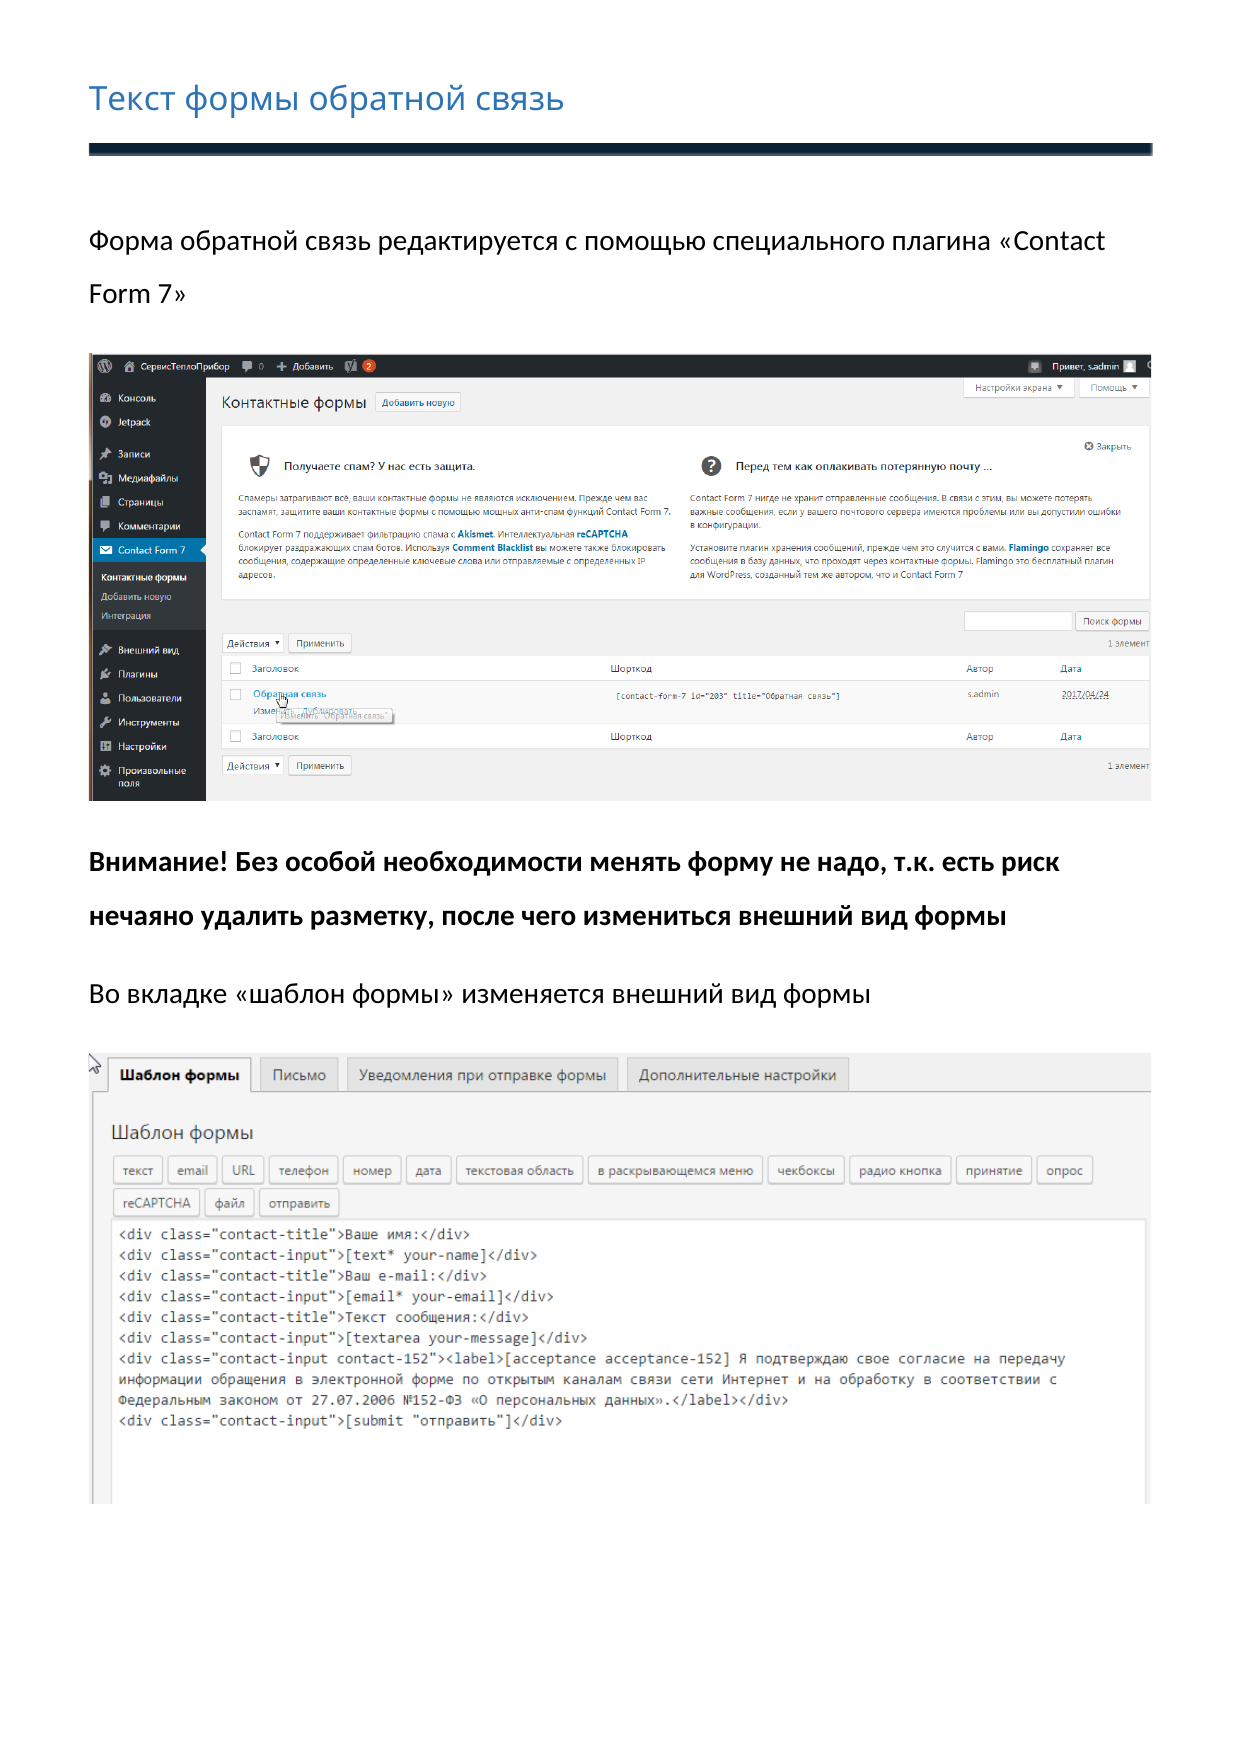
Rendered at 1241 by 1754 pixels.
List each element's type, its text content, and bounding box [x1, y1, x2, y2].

subtitle Текст формы обратной связь [89, 75, 1152, 120]
picture [88, 143, 1153, 156]
picture [88, 353, 1152, 801]
picture [88, 1053, 1152, 1504]
text Форма обратной связь редактируется с помощью специального плагина «Contact Form 7» [89, 222, 1152, 311]
text Во вкладке «шаблон формы» изменяется внешний вид формы [89, 975, 1152, 1011]
text Внимание! Без особой необходимости менять форму не надо, т.к. есть риск нечаяно удалить разметку, после чего измениться внешний вид формы [89, 843, 1152, 932]
